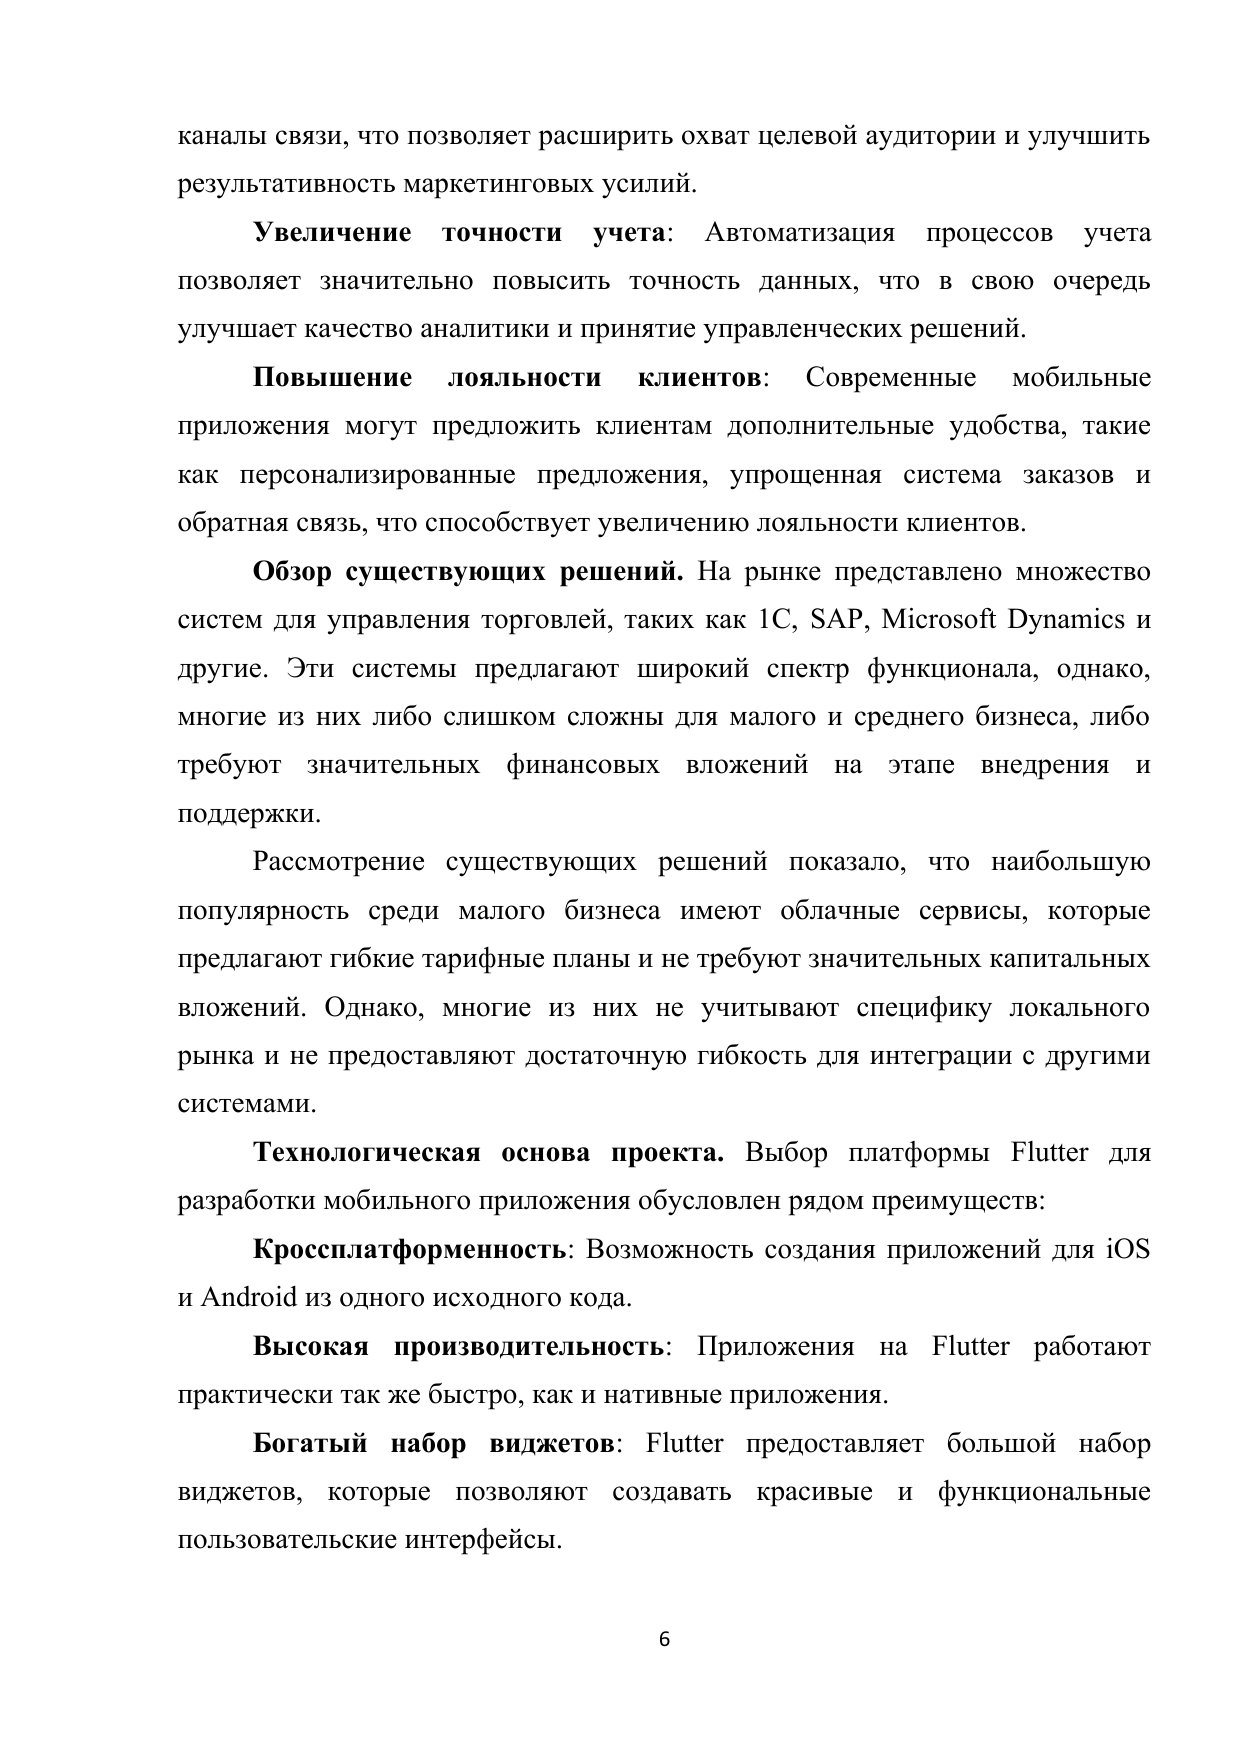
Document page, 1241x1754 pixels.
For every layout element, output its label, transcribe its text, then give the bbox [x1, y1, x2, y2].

text Рассмотрение существующих решений показало, что наибольшую популярность среди малого бизнеса имеют облачные сервисы, которые предлагают гибкие тарифные планы и не требуют значительных капитальных вложений. Однако, многие из них не учитывают специфику локального рынка и не предоставляют достаточную гибкость для интеграции с другими системами. [177, 845, 1152, 1119]
text Обзор существующих решений. На рынке представлено множество систем для управления торговлей, таких как 1С, SAP, Microsoft Dynamics и другие. Эти системы предлагают широкий спектр функционала, однако, многие из них либо слишком сложны для малого и среднего бизнеса, либо требуют значительных финансовых вложений на этапе внедрения и поддержки. [177, 554, 1152, 828]
text Высокая производительность: Приложения на Flutter работают практически так же быстро, как и нативные приложения. [177, 1329, 1152, 1410]
text Богатый набор виджетов: Flutter предоставляет большой набор виджетов, которые позволяют создавать красивые и функциональные пользовательские интерфейсы. [177, 1426, 1152, 1555]
text Повышение лояльности клиентов: Современные мобильные приложения могут предложить клиентам дополнительные удобства, такие как персонализированные предложения, упрощенная система заказов и обратная связь, что способствует увеличению лояльности клиентов. [177, 360, 1152, 538]
text Технологическая основа проекта. Выбор платформы Flutter для разработки мобильного приложения обусловлен рядом преимуществ: [177, 1135, 1152, 1216]
text Кроссплатформенность: Возможность создания приложений для iOS и Android из одного исходного кода. [177, 1232, 1152, 1313]
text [177, 118, 1152, 199]
text Увеличение точности учета: Автоматизация процессов учета позволяет значительно повысить точность данных, что в свою очередь улучшает качество аналитики и принятие управленческих решений. [177, 215, 1152, 344]
